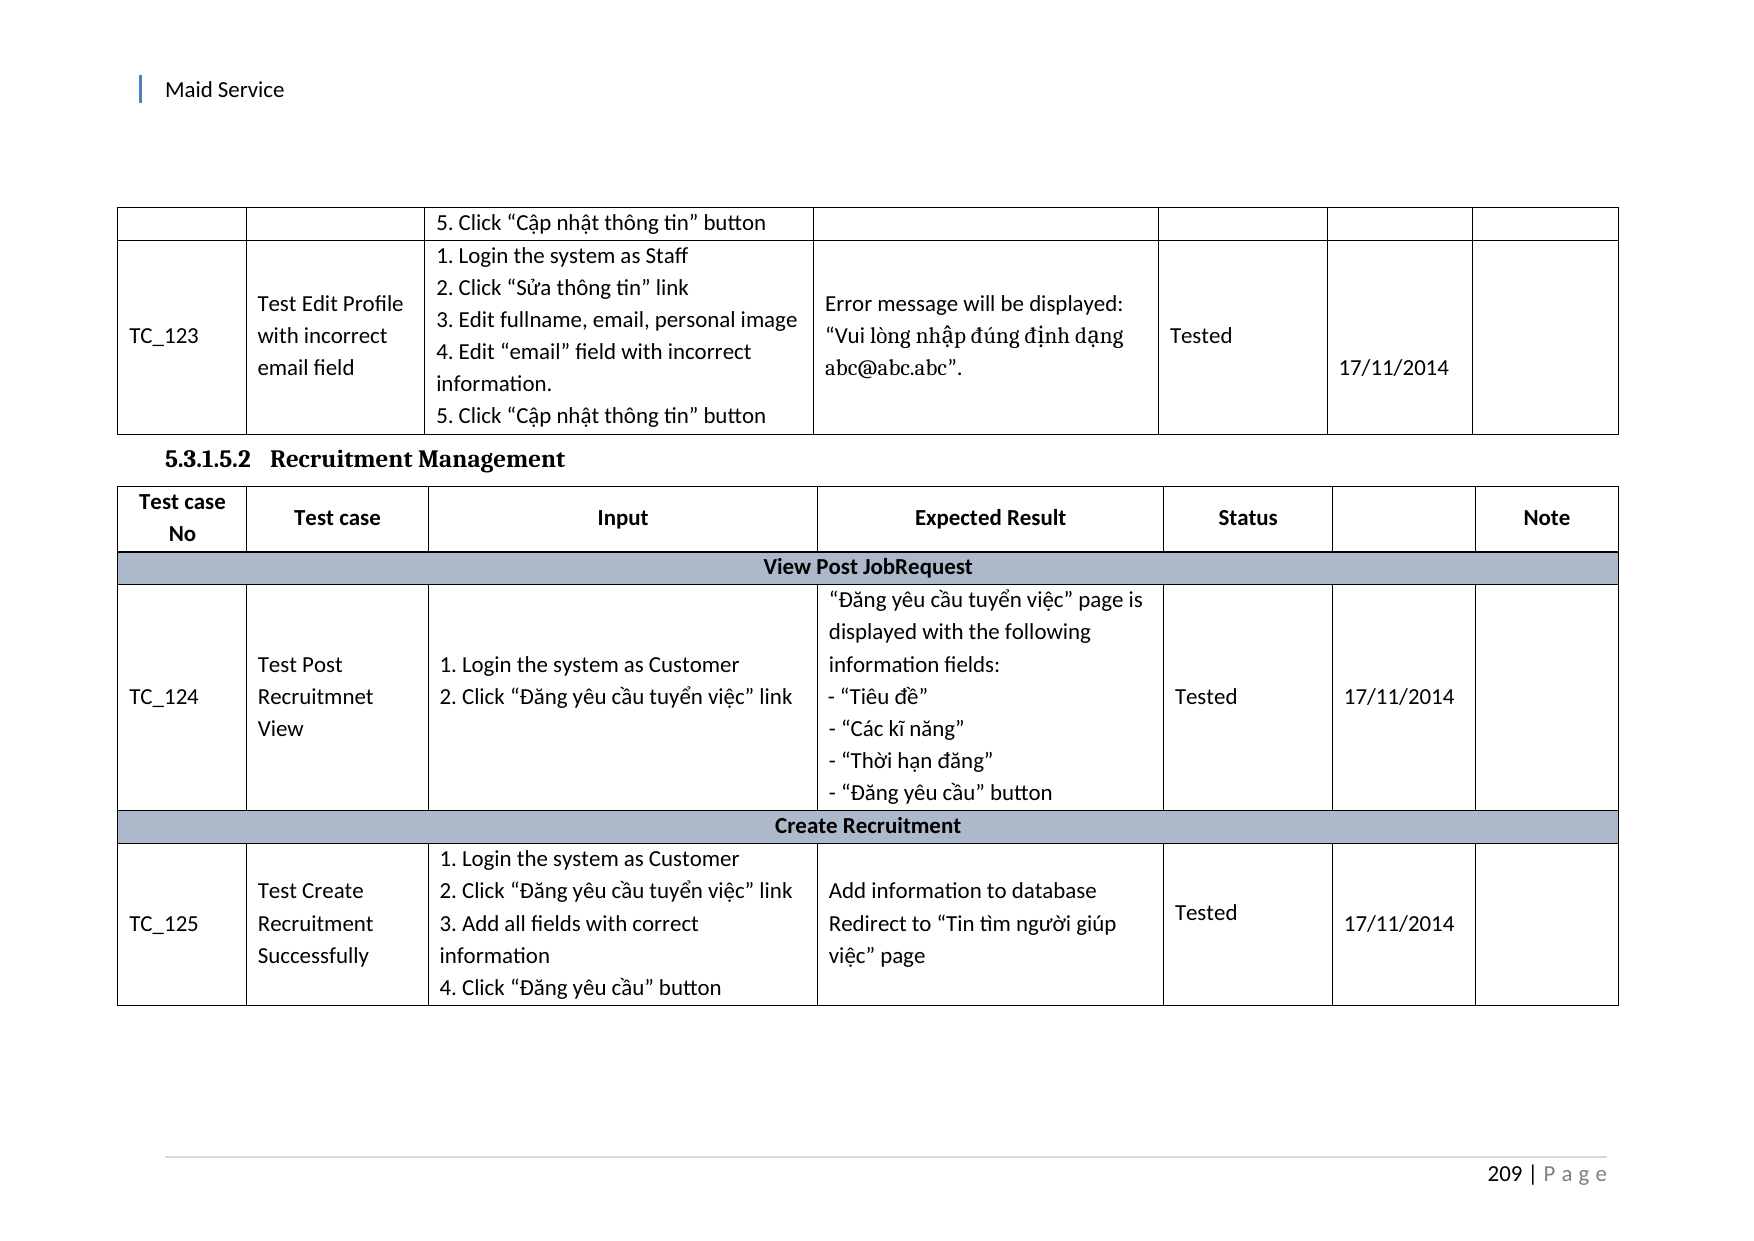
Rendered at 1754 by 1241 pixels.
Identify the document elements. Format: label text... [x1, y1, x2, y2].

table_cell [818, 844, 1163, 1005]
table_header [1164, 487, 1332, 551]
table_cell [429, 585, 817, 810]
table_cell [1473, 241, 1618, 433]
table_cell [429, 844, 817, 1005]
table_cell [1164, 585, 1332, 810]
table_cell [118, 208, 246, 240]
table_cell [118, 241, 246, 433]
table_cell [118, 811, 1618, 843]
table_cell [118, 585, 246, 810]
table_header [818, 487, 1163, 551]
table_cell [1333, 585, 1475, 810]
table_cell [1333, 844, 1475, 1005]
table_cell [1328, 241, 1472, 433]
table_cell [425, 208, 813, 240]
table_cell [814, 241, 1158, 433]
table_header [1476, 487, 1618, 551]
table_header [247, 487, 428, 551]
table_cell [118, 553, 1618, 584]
subtitle Recruitment Management [165, 445, 1607, 474]
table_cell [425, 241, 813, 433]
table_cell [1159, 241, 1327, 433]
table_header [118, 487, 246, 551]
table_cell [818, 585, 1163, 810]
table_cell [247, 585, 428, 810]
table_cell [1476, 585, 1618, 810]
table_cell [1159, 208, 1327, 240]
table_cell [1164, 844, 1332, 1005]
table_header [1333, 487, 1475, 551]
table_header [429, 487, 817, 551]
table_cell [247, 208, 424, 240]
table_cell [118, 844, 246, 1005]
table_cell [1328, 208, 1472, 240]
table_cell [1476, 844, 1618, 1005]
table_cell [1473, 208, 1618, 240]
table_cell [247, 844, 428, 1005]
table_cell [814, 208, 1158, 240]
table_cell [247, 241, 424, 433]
